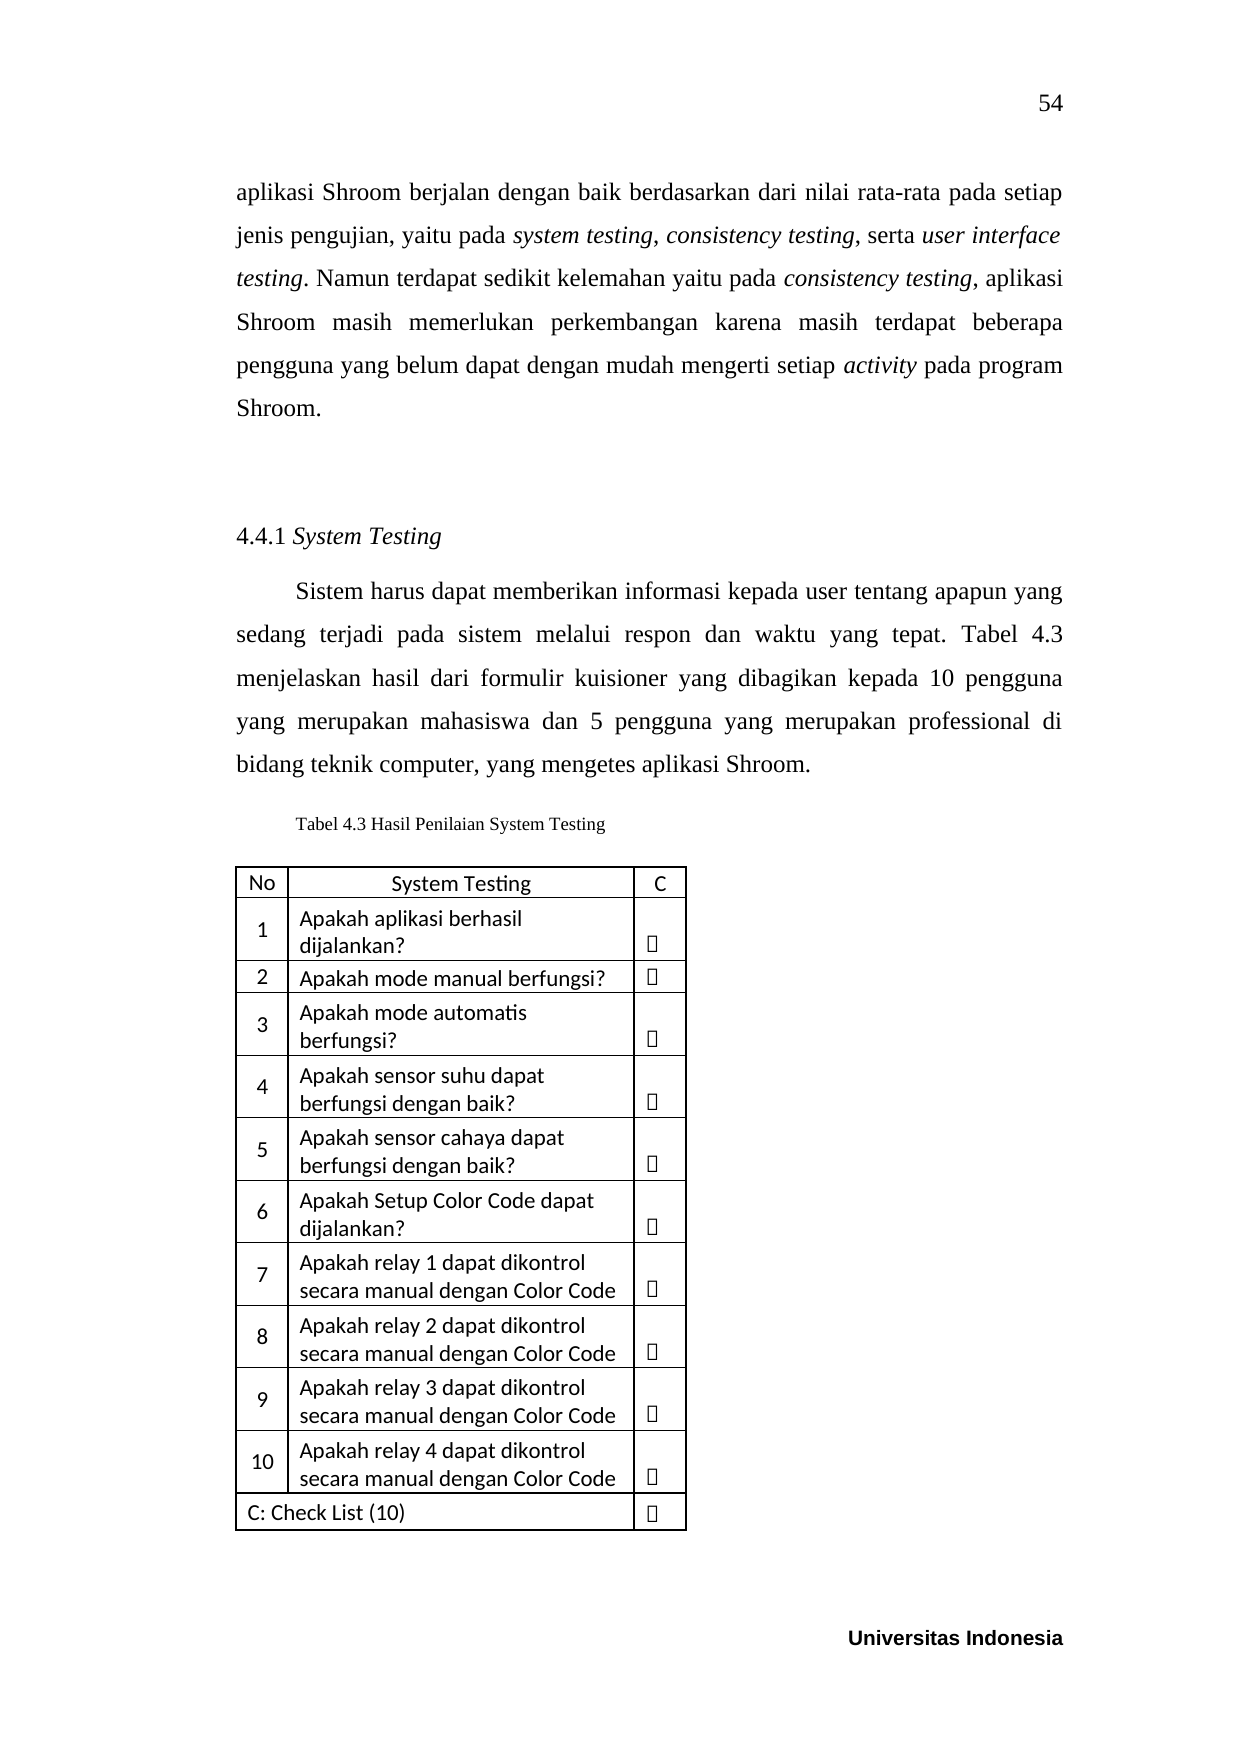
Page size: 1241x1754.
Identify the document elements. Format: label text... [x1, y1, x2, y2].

table_cell Apakah relay 2 dapat dikontrol secara manual dengan Color Code [289, 1306, 633, 1367]
table_cell  [635, 1494, 685, 1529]
table_cell 7 [237, 1243, 287, 1304]
table_cell Apakah relay 1 dapat dikontrol secara manual dengan Color Code [289, 1243, 633, 1304]
table_cell  [635, 1306, 685, 1367]
table_header C [635, 868, 685, 897]
table_cell 2 [237, 961, 287, 992]
text Sistem harus dapat memberikan informasi kepada user tentang apapun yang sedang terjadi pada sistem melalui respon dan waktu yang tepat. Tabel 4.3 menjelaskan hasil dari formulir kuisioner yang dibagikan kepada 10 pengguna yang merupakan mahasiswa dan 5 pengguna yang merupakan professional di bidang teknik computer, yang mengetes aplikasi Shroom. [236, 576, 1063, 778]
table_header No [237, 868, 287, 897]
subtitle 4.4.1 System Testing [236, 521, 1063, 549]
table_cell  [635, 1118, 685, 1179]
table_cell 9 [237, 1368, 287, 1429]
list Tabel 4.3 Hasil Penilaian System Testing [236, 813, 1063, 834]
table_cell Apakah aplikasi berhasil dijalankan? [289, 898, 633, 960]
table_cell  [635, 1431, 685, 1492]
table_cell 4 [237, 1056, 287, 1117]
table_header System Testing [289, 868, 633, 897]
table_cell 1 [237, 898, 287, 960]
table_cell Apakah Setup Color Code dapat dijalankan? [289, 1181, 633, 1242]
table_cell  [635, 898, 685, 960]
table_cell Apakah mode manual berfungsi? [289, 961, 633, 992]
table_cell 5 [237, 1118, 287, 1179]
table_cell  [635, 1243, 685, 1304]
table_cell Apakah sensor suhu dapat berfungsi dengan baik? [289, 1056, 633, 1117]
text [236, 177, 1063, 422]
table_cell Apakah mode automatis berfungsi? [289, 993, 633, 1054]
table_cell 8 [237, 1306, 287, 1367]
table_cell  [635, 993, 685, 1054]
table_cell  [635, 1056, 685, 1117]
table_cell C: Check List (10) [237, 1494, 633, 1529]
table_cell 6 [237, 1181, 287, 1242]
table_cell  [635, 1181, 685, 1242]
table_cell  [635, 1368, 685, 1429]
table_cell 10 [237, 1431, 287, 1492]
table_cell Apakah sensor cahaya dapat berfungsi dengan baik? [289, 1118, 633, 1179]
table_cell Apakah relay 3 dapat dikontrol secara manual dengan Color Code [289, 1368, 633, 1429]
table_cell  [635, 961, 685, 992]
table_cell Apakah relay 4 dapat dikontrol secara manual dengan Color Code [289, 1431, 633, 1492]
table_cell 3 [237, 993, 287, 1054]
